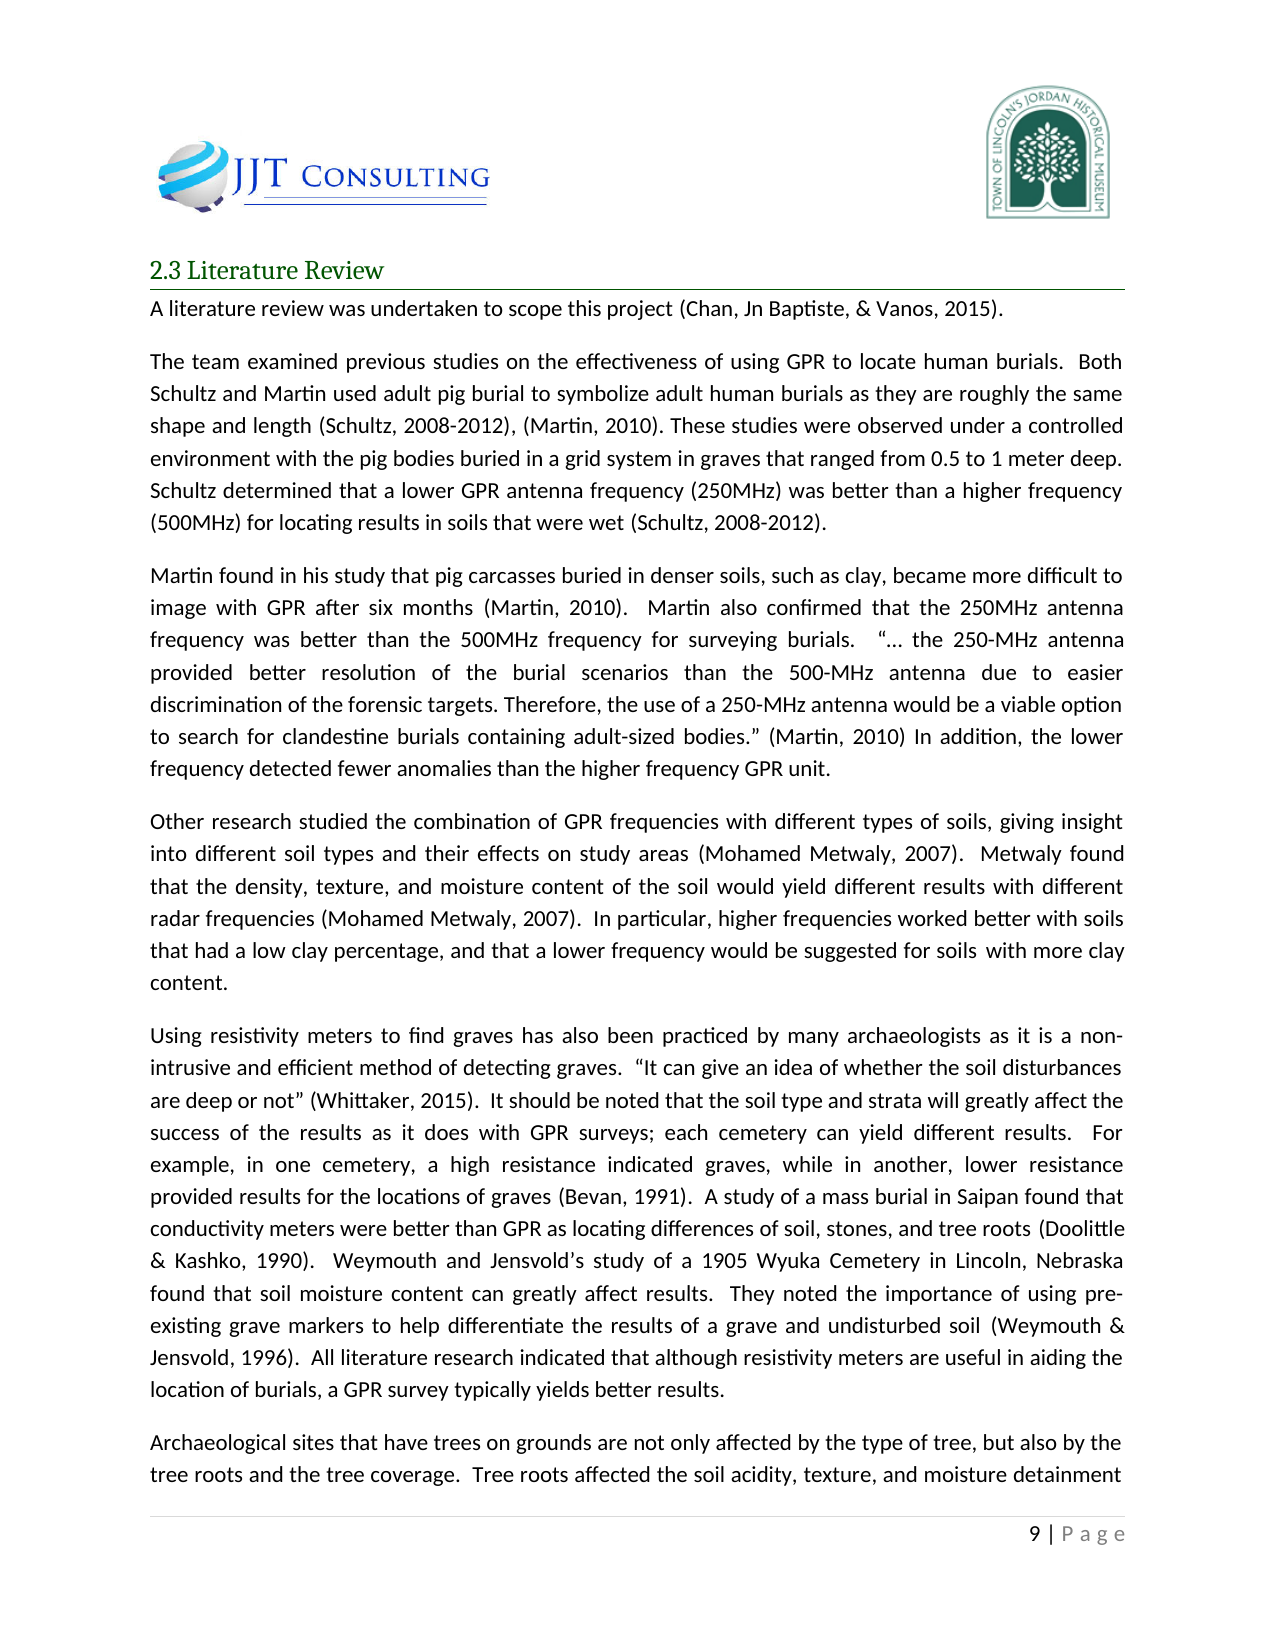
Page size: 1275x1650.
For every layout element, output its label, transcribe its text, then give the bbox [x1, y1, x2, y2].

text Martin found in his study that pig carcasses buried in denser soils, such as clay, became more difficult to image with GPR after six months. Martin also confirmed that the 250MHz antenna frequency was better than the 500MHz frequency for surveying burials. “… the 250-MHz antenna provided better resolution of the burial scenarios than the 500-MHz antenna due to easier discrimination of the forensic targets. Therefore, the use of a 250-MHz antenna would be a viable option to search for clandestine burials containing adult-sized bodies.” (Martin, 2010) In addition, the lower frequency detected fewer anomalies than the higher frequency GPR unit. [150, 561, 1125, 782]
text A literature review was undertaken to scope this project . [150, 294, 1125, 322]
text The team examined previous studies on the effectiveness of using GPR to locate human burials. Both Schultz and Martin used adult pig burial to symbolize adult human burials as they are roughly the same shape and length, . These studies were observed under a controlled environment with the pig bodies buried in a grid system in graves that ranged from 0.5 to 1 meter deep. Schultz determined that a lower GPR antenna frequency (250MHz) was better than a higher frequency (500MHz) for locating results in soils that were wet. [150, 347, 1125, 536]
text Other research studied the combination of GPR frequencies with different types of soils, giving insight into different soil types and their effects on study areas. Metwaly found that the density, texture, and moisture content of the soil would yield different results with different radar frequencies. In particular, higher frequencies worked better with soils that had a low clay percentage, and that a lower frequency would be suggested for soils with more clay content. [150, 807, 1125, 996]
text Using resistivity meters to find graves has also been practiced by many archaeologists as it is a non-intrusive and efficient method of detecting graves. “It can give an idea of whether the soil disturbances are deep or not” . It should be noted that the soil type and strata will greatly affect the success of the results as it does with GPR surveys; each cemetery can yield different results. For example, in one cemetery, a high resistance indicated graves, while in another, lower resistance provided results for the locations of graves. A study of a mass burial in Saipan found that conductivity meters were better than GPR as locating differences of soil, stones, and tree roots. Weymouth and Jensvold’s study of a 1905 Wyuka Cemetery in Lincoln, Nebraska found that soil moisture content can greatly affect results. They noted the importance of using pre-existing grave markers to help differentiate the results of a grave and undisturbed soil . All literature research indicated that although resistivity meters are useful in aiding the location of burials, a GPR survey typically yields better results. [150, 1021, 1125, 1403]
picture [150, 130, 504, 228]
subtitle 2.3 Literature Review [150, 255, 1125, 289]
